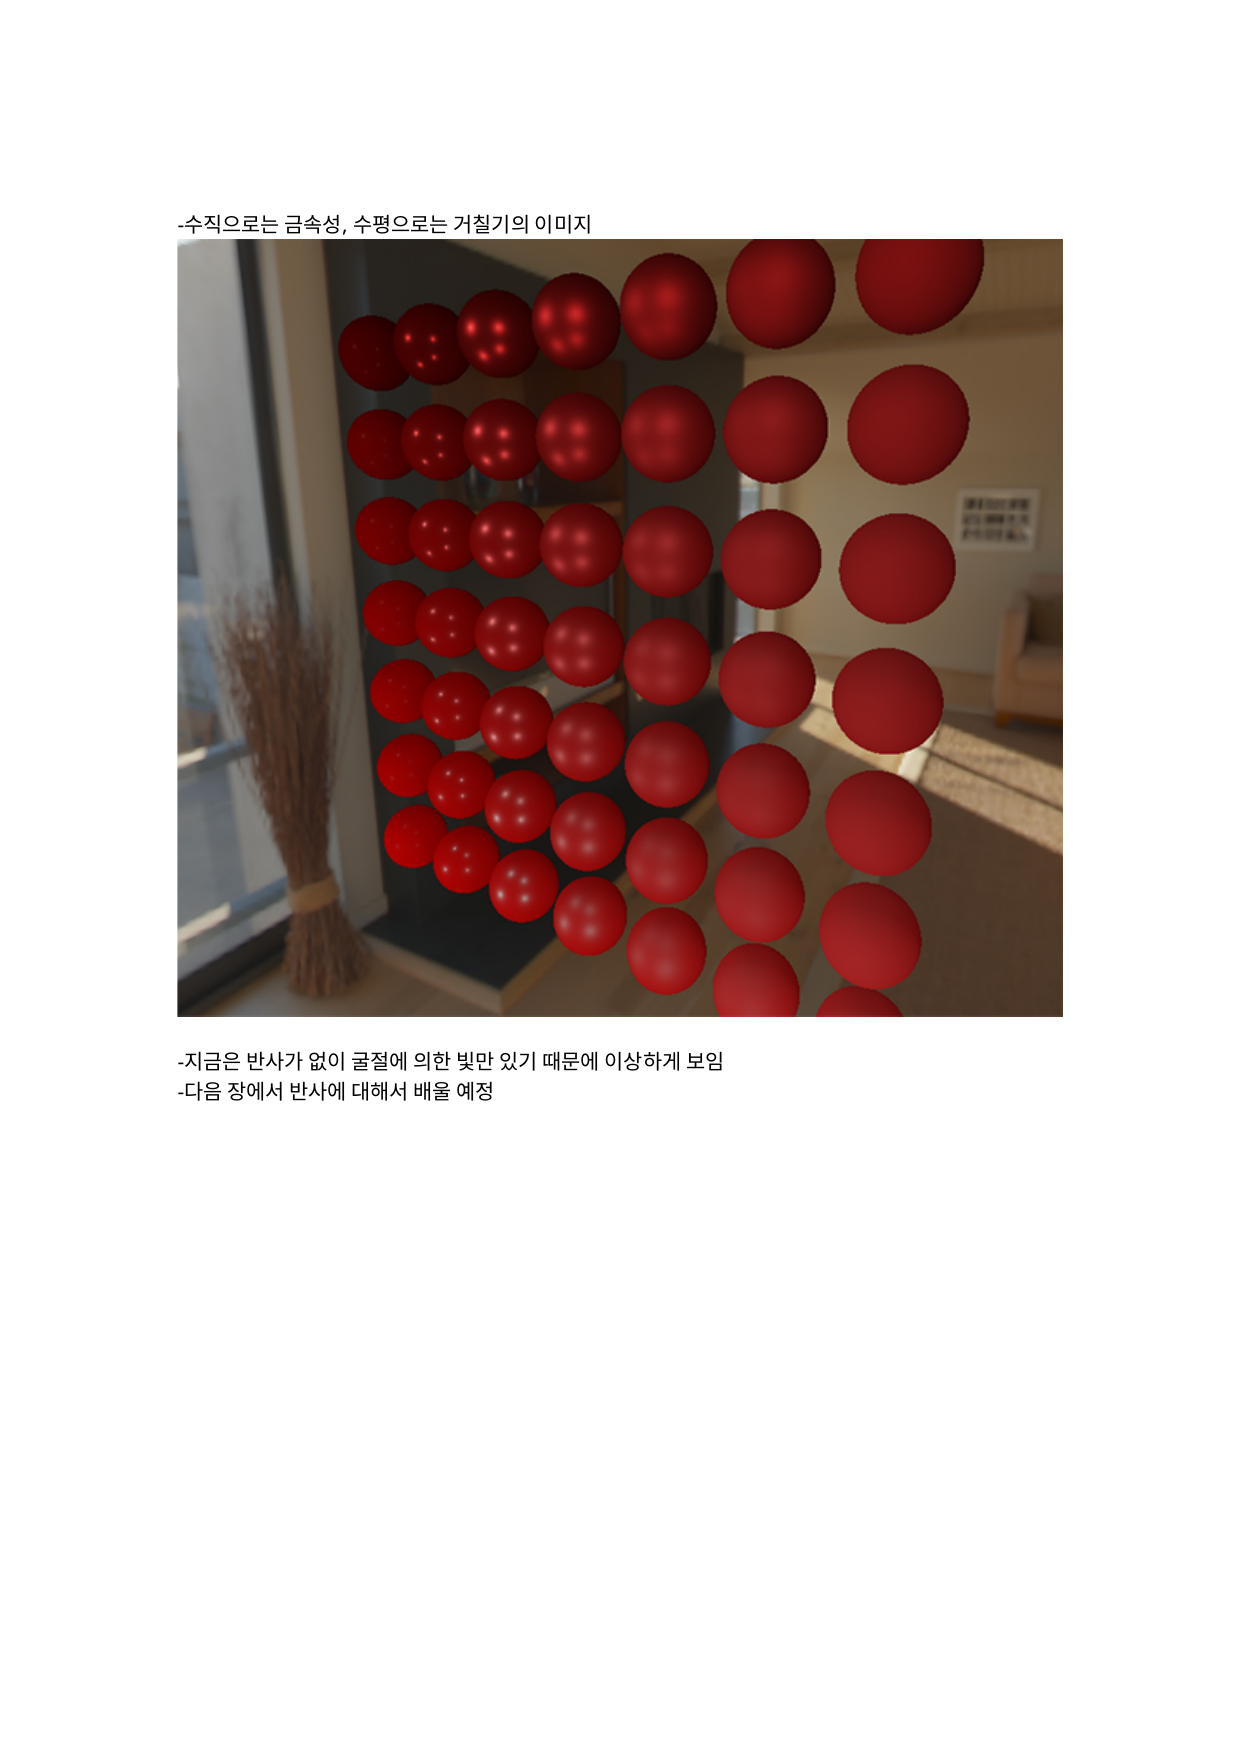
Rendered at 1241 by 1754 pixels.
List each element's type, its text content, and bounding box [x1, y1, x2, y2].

picture [177, 239, 1063, 1017]
text -다음 장에서 반사에 대해서 배울 예정 [177, 1075, 1063, 1106]
text -수직으로는 금속성, 수평으로는 거칠기의 이미지 [169, 207, 1071, 239]
text -지금은 반사가 없이 굴절에 의한 빛만 있기 때문에 이상하게 보임 [177, 1045, 1063, 1075]
